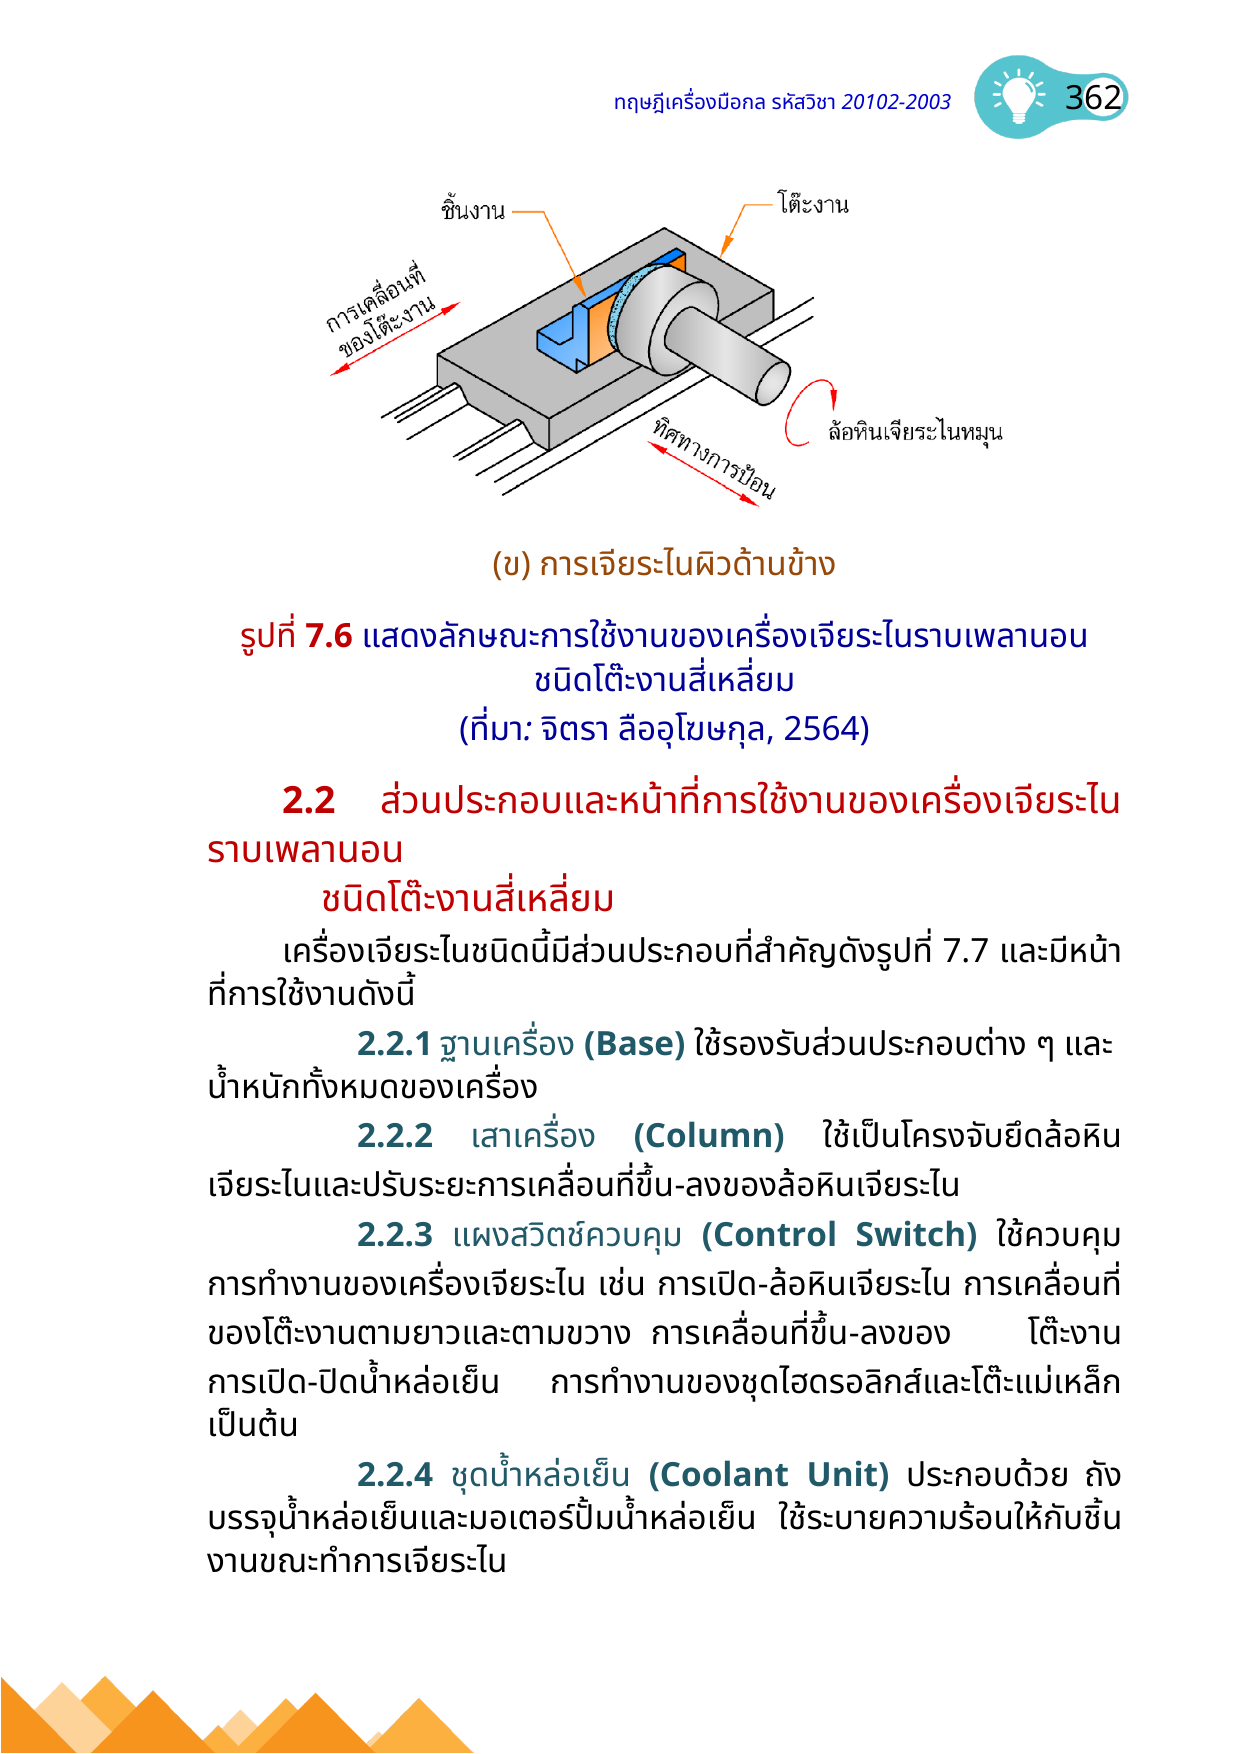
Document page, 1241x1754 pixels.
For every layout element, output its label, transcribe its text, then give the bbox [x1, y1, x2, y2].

picture [228, 22, 1164, 146]
text 2.2.2 เสาเครื่อง (Column) ใช้เป็นโครงจับยึดล้อหินเจียระไนและปรับระยะการเคลื่อนที่ขึ้น-ลงของล้อหินเจียระไน [207, 1112, 1122, 1210]
picture [319, 177, 1009, 518]
text รูปที่ 7.6 แสดงลักษณะการใช้งานของเครื่องเจียระไนราบเพลานอน ชนิดโต๊ะงานสี่เหลี่ยม [207, 612, 1122, 705]
picture [1, 1555, 1240, 1753]
text 2.2.3 แผงสวิตช์ควบคุม (Control Switch) ใช้ควบคุมการทำงานของเครื่องเจียระไน เช่น การเปิด-ล้อหินเจียระไน การเคลื่อนที่ของโต๊ะงานตามยาวและตามขวาง การเคลื่อนที่ขึ้น-ลงของ โต๊ะงาน การเปิด-ปิดน้ำหล่อเย็น การทำงานของชุดไฮดรอลิกส์และโต๊ะแม่เหล็ก เป็นต้น [207, 1210, 1122, 1450]
text 2.2.1 ฐานเครื่อง (Base) ใช้รองรับส่วนประกอบต่าง ๆ และน้ำหนักทั้งหมดของเครื่อง [207, 1019, 1122, 1112]
text 2.2 ส่วนประกอบและหน้าที่การใช้งานของเครื่องเจียระไนราบเพลานอน [207, 774, 1122, 878]
text (ที่มา: จิตรา ลืออุโฆษกุล, 2564) [207, 705, 1122, 754]
text (ข) การเจียระไนผิวด้านข้าง [207, 540, 1122, 589]
text 2.2.4 ชุดน้ำหล่อเย็น (Coolant Unit) ประกอบด้วย ถังบรรจุน้ำหล่อเย็นและมอเตอร์ปั้มน้ำหล่อเย็น ใช้ระบายความร้อนให้กับชิ้นงานขณะทำการเจียระไน [207, 1450, 1122, 1586]
text ชนิดโต๊ะงานสี่เหลี่ยม [207, 878, 1122, 927]
text เครื่องเจียระไนชนิดนี้มีส่วนประกอบที่สำคัญดังรูปที่ 7.7 และมีหน้าที่การใช้งานดังนี้ [207, 927, 1122, 1019]
